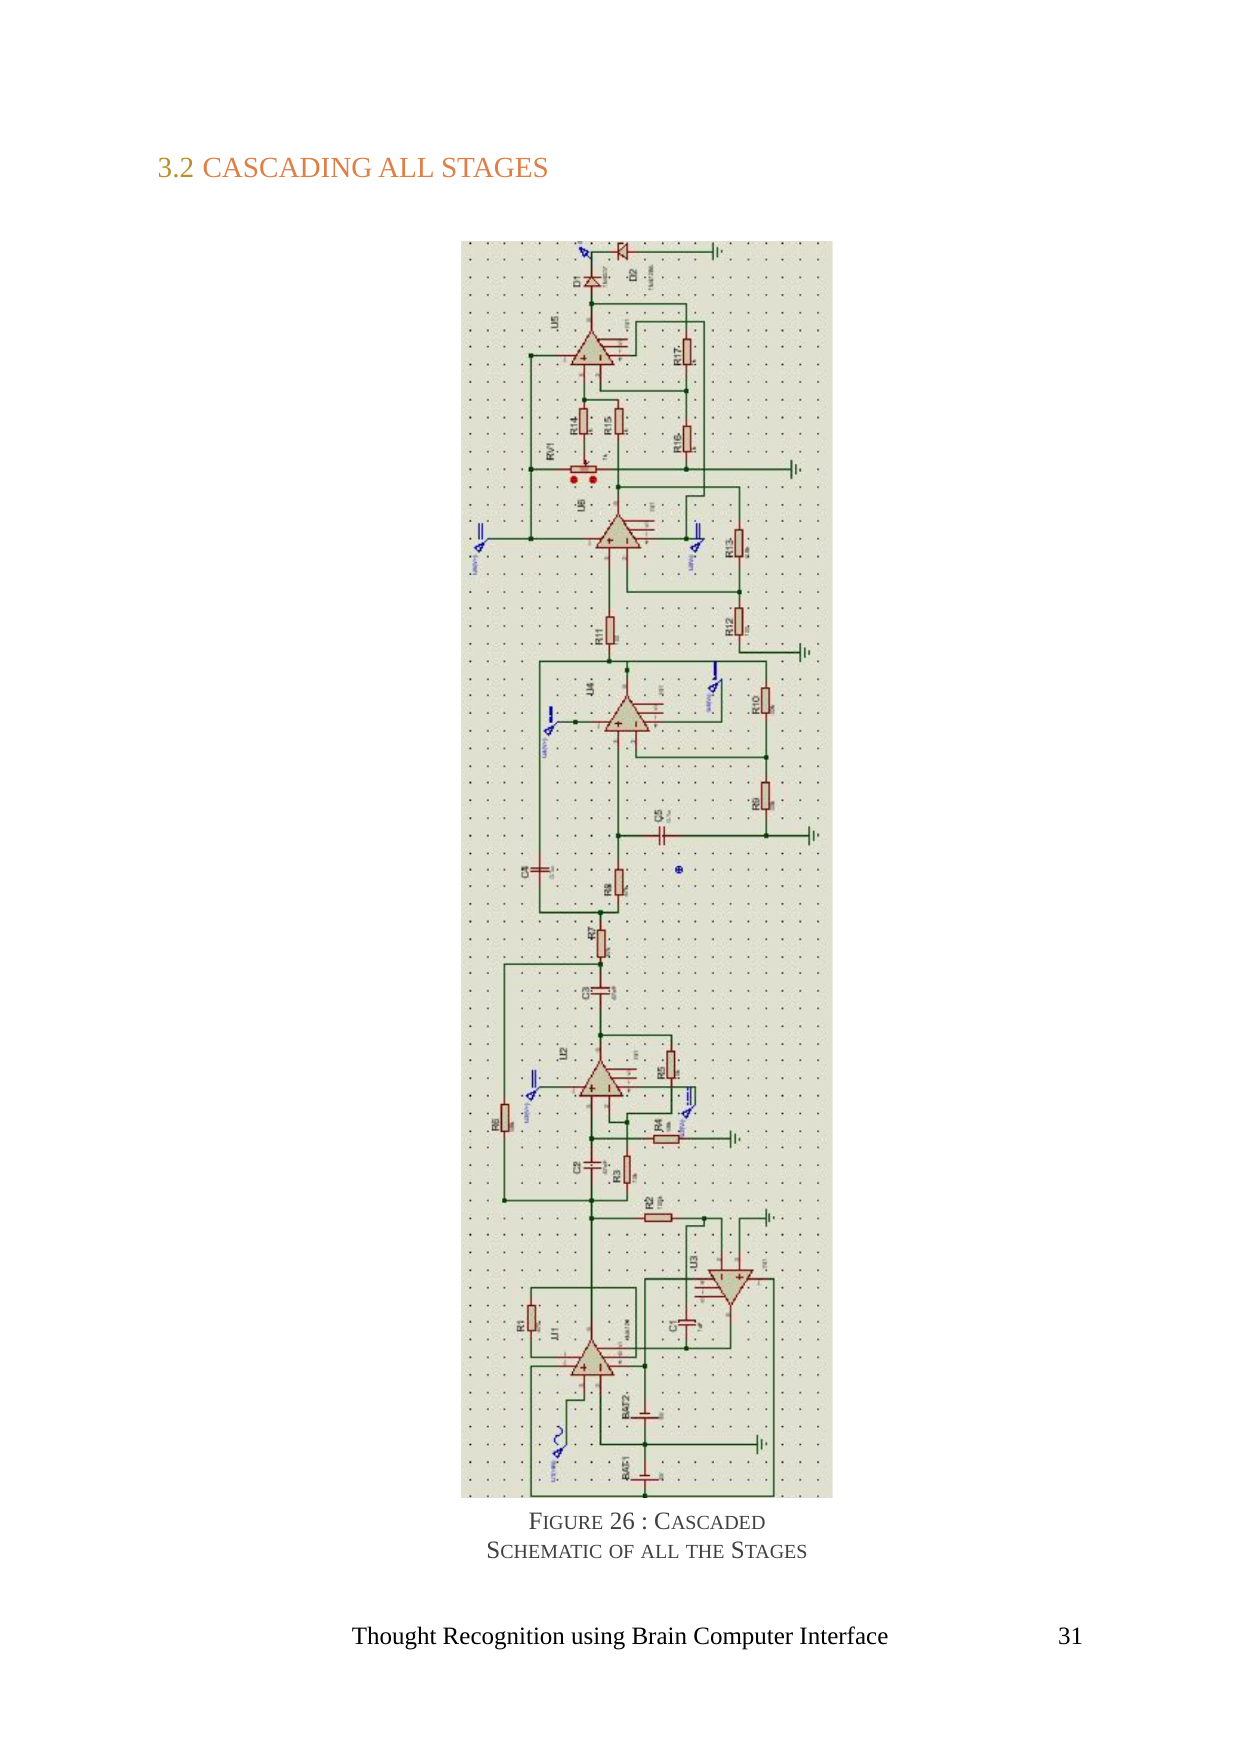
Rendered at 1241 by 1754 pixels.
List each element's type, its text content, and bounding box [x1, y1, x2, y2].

picture [461, 241, 832, 1498]
subtitle Cascading all stages [157, 150, 1083, 183]
